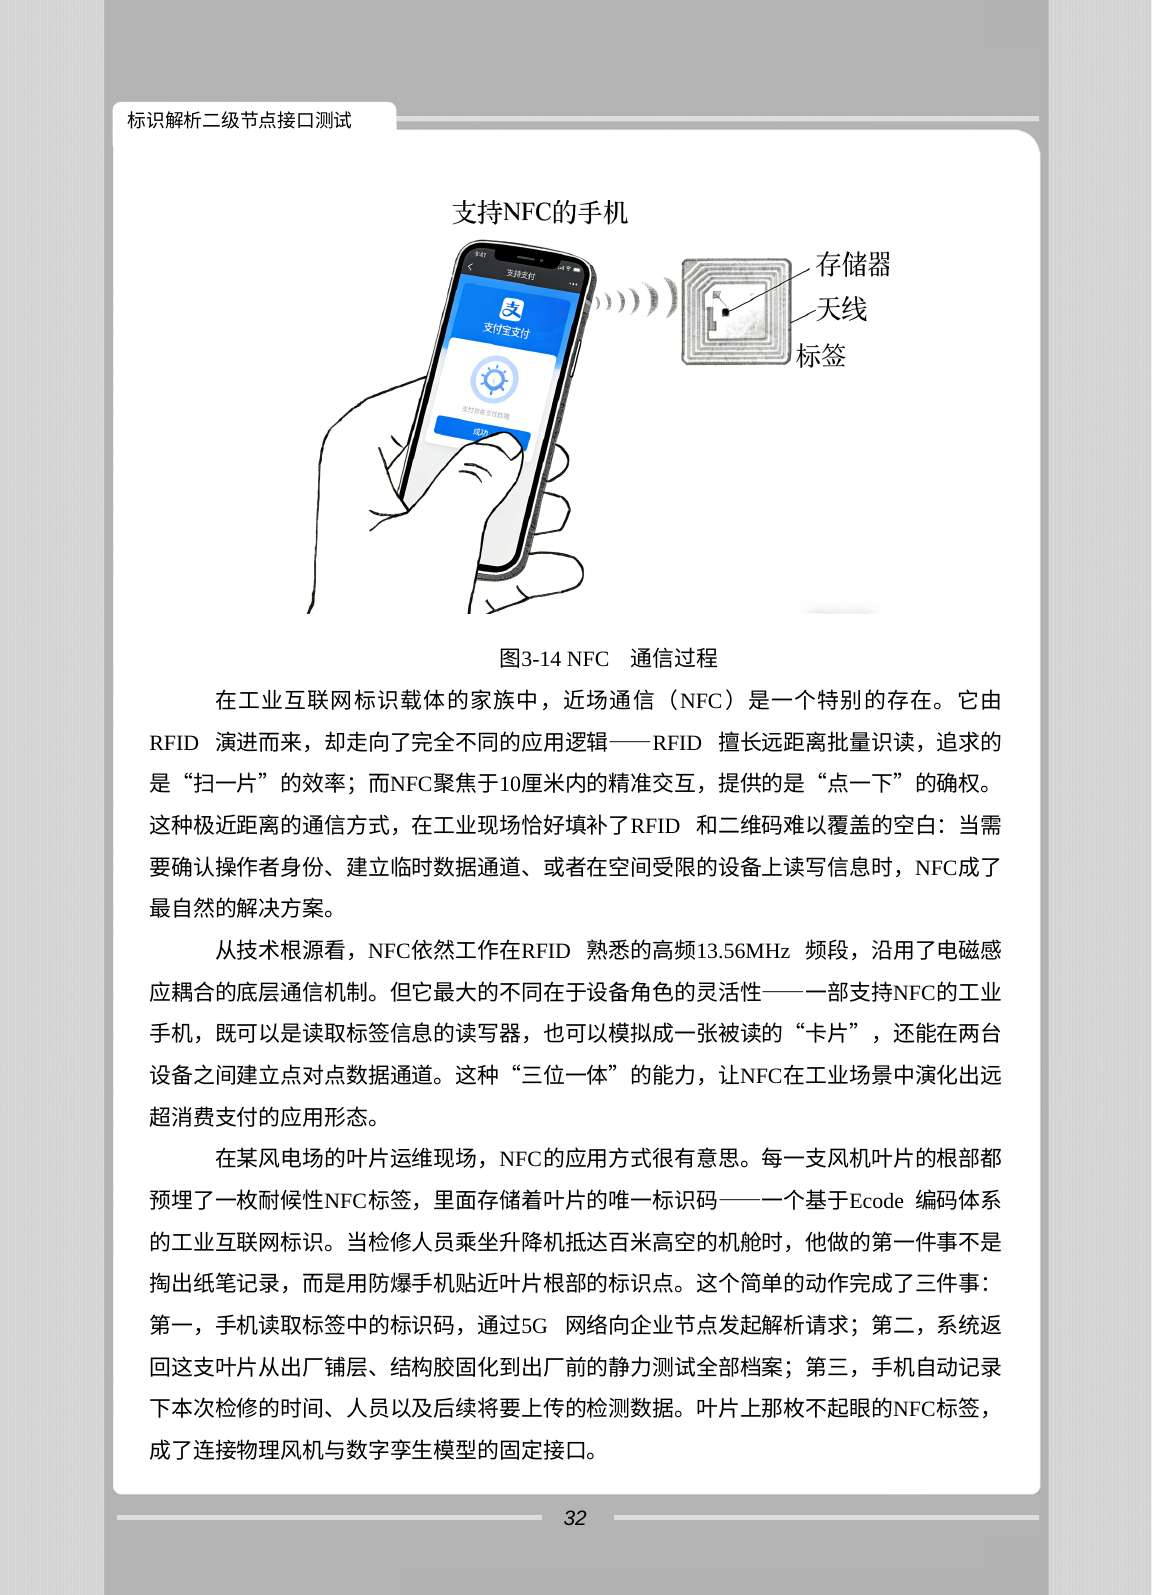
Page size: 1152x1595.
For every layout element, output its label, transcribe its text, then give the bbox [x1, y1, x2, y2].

text 在工业互联网标识载体的家族中，近场通信（NFC）是一个特别的存在。它由RFID演进而来，却走向了完全不同的应用逻辑——RFID擅长远距离批量识读，追求的是“扫一片”的效率；而NFC聚焦于10厘米内的精准交互，提供的是“点一下”的确权。这种极近距离的通信方式，在工业现场恰好填补了RFID和二维码难以覆盖的空白：当需要确认操作者身份、建立临时数据通道、或者在空间受限的设备上读写信息时，NFC成了最自然的解决方案。 [149, 678, 1002, 928]
text 从技术根源看，NFC依然工作在RFID熟悉的高频13.56MHz频段，沿用了电磁感应耦合的底层通信机制。但它最大的不同在于设备角色的灵活性——一部支持NFC的工业手机，既可以是读取标签信息的读写器，也可以模拟成一张被读的“卡片”，还能在两台设备之间建立点对点数据通道。这种“三位一体”的能力，让NFC在工业场景中演化出远超消费支付的应用形态。 [149, 928, 1002, 1136]
picture [0, 0, 1152, 1595]
text 图3-14 NFC通信过程 [149, 636, 1002, 678]
text 在某风电场的叶片运维现场，NFC的应用方式很有意思。每一支风机叶片的根部都预埋了一枚耐候性NFC标签，里面存储着叶片的唯一标识码——一个基于Ecode编码体系的工业互联网标识。当检修人员乘坐升降机抵达百米高空的机舱时，他做的第一件事不是掏出纸笔记录，而是用防爆手机贴近叶片根部的标识点。这个简单的动作完成了三件事：第一，手机读取标签中的标识码，通过5G网络向企业节点发起解析请求；第二，系统返回这支叶片从出厂铺层、结构胶固化到出厂前的静力测试全部档案；第三，手机自动记录下本次检修的时间、人员以及后续将要上传的检测数据。叶片上那枚不起眼的NFC标签，成了连接物理风机与数字孪生模型的固定接口。 [149, 1136, 1002, 1469]
